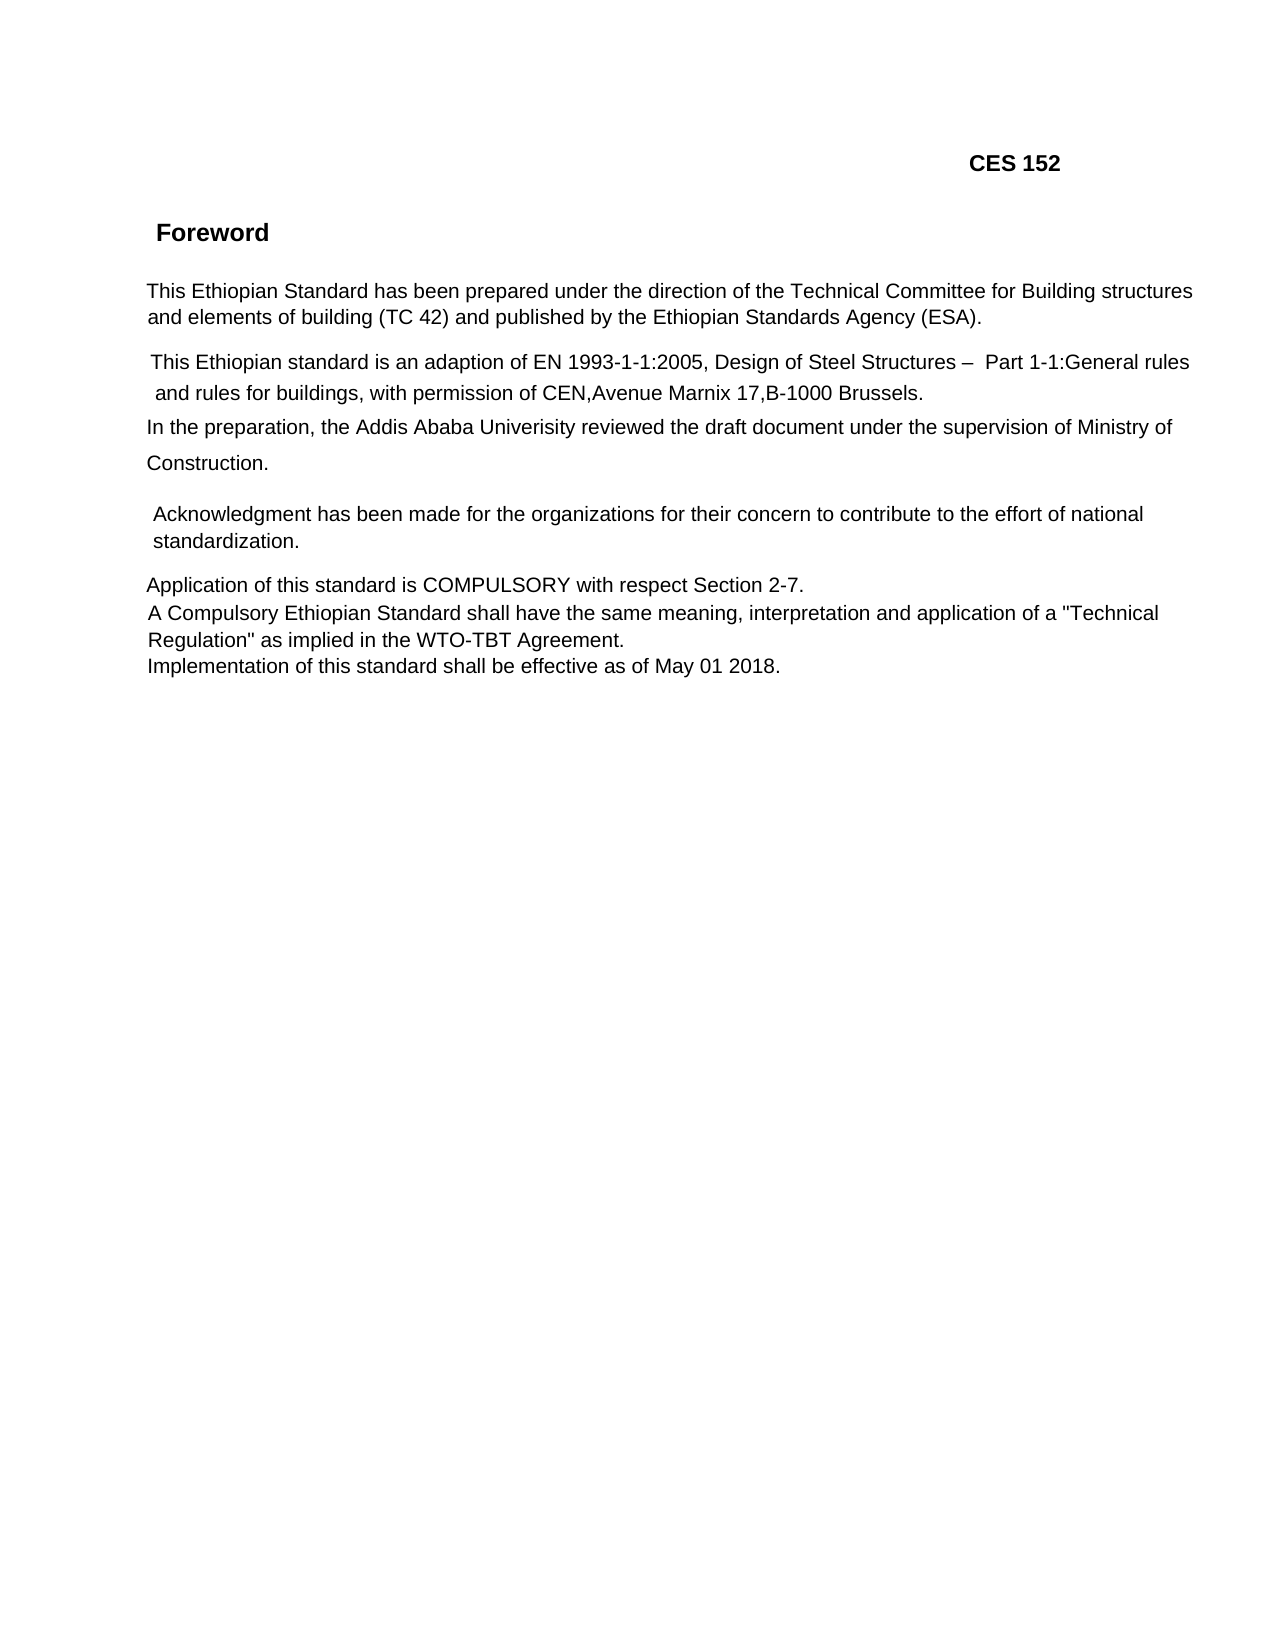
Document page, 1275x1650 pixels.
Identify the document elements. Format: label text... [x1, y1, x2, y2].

text In the preparation, the Addis Ababa Univerisity reviewed the draft document under the supervision of Ministry of [146, 415, 1229, 439]
text This Ethiopian standard is an adaption of EN 1993-1-1:2005, Design of Steel Structures – Part 1-1:General rules and rules for buildings, with permission of CEN,Avenue Marnix 17,B-1000 Brussels. [150, 350, 1227, 405]
text Implementation of this standard shall be effective as of May 01 2018. [147, 654, 1229, 678]
text Acknowledgment has been made for the organizations for their concern to contribute to the effort of national standardization. [153, 502, 1229, 553]
text A Compulsory Ethiopian Standard shall have the same meaning, interpretation and application of a "Technical [148, 600, 1229, 624]
text This Ethiopian Standard has been prepared under the direction of the Technical Committee for Building structures and elements of building (TC 42) and published by the Ethiopian Standards Agency (ESA). [146, 278, 1229, 329]
text Application of this standard is COMPULSORY with respect Section 2-7. [146, 573, 1229, 597]
subtitle Foreword [156, 217, 1227, 246]
text Construction. [146, 451, 1229, 475]
text Regulation" as implied in the WTO-TBT Agreement. [148, 628, 1229, 652]
text CES 152 [15, 150, 1061, 176]
